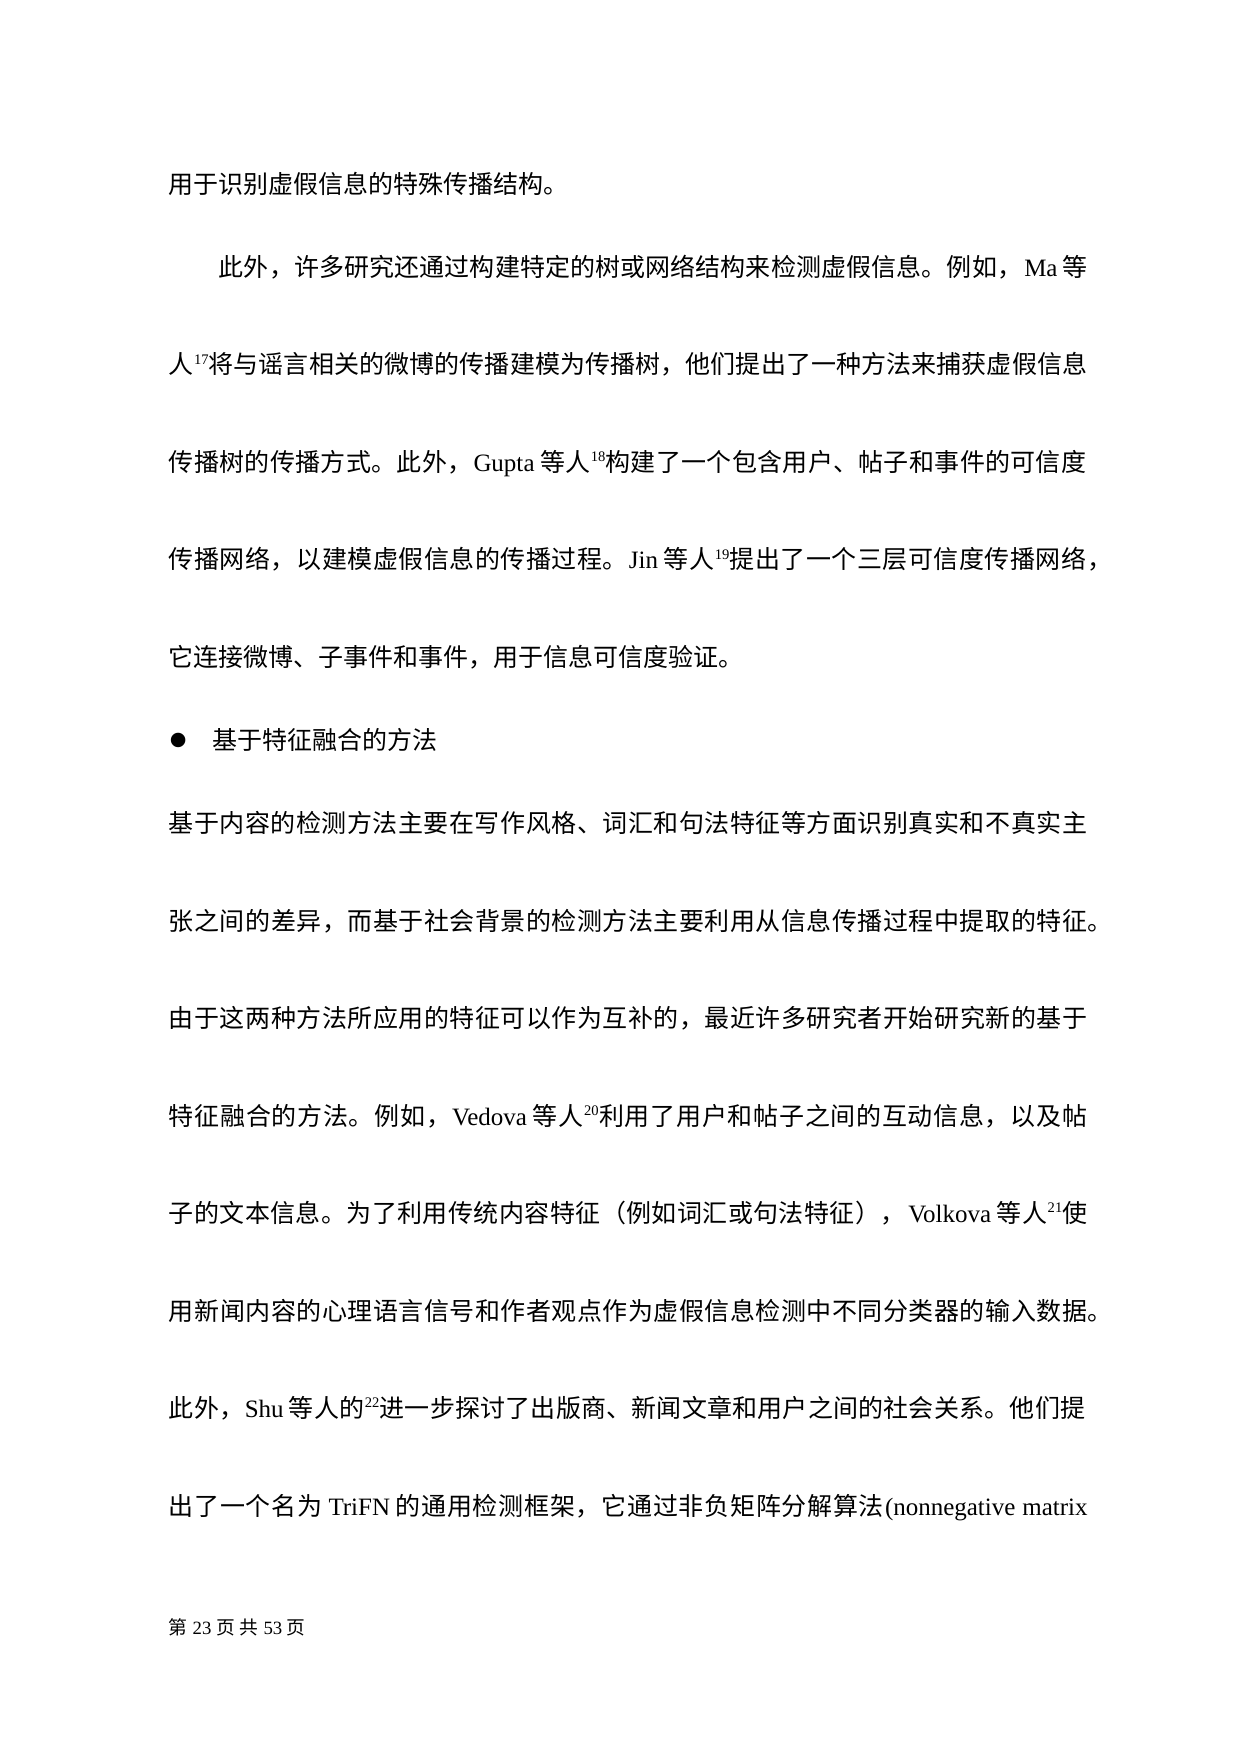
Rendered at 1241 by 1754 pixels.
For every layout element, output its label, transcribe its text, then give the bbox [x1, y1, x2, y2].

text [169, 789, 1087, 1537]
list 基于特征融合的方法 [169, 706, 1087, 771]
list 此外，许多研究还通过构建特定的树或网络结构来检测虚假信息。例如，Ma等人将与谣言相关的微博的传播建模为传播树，他们提出了一种方法来捕获虚假信息传播树的传播方式。此外，Gupta等人构建了一个包含用户、帖子和事件的可信度传播网络，以建模虚假信息的传播过程。Jin等人提出了一个三层可信度传播网络，它连接微博、子事件和事件，用于信息可信度验证。 [169, 233, 1087, 688]
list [169, 150, 1087, 215]
